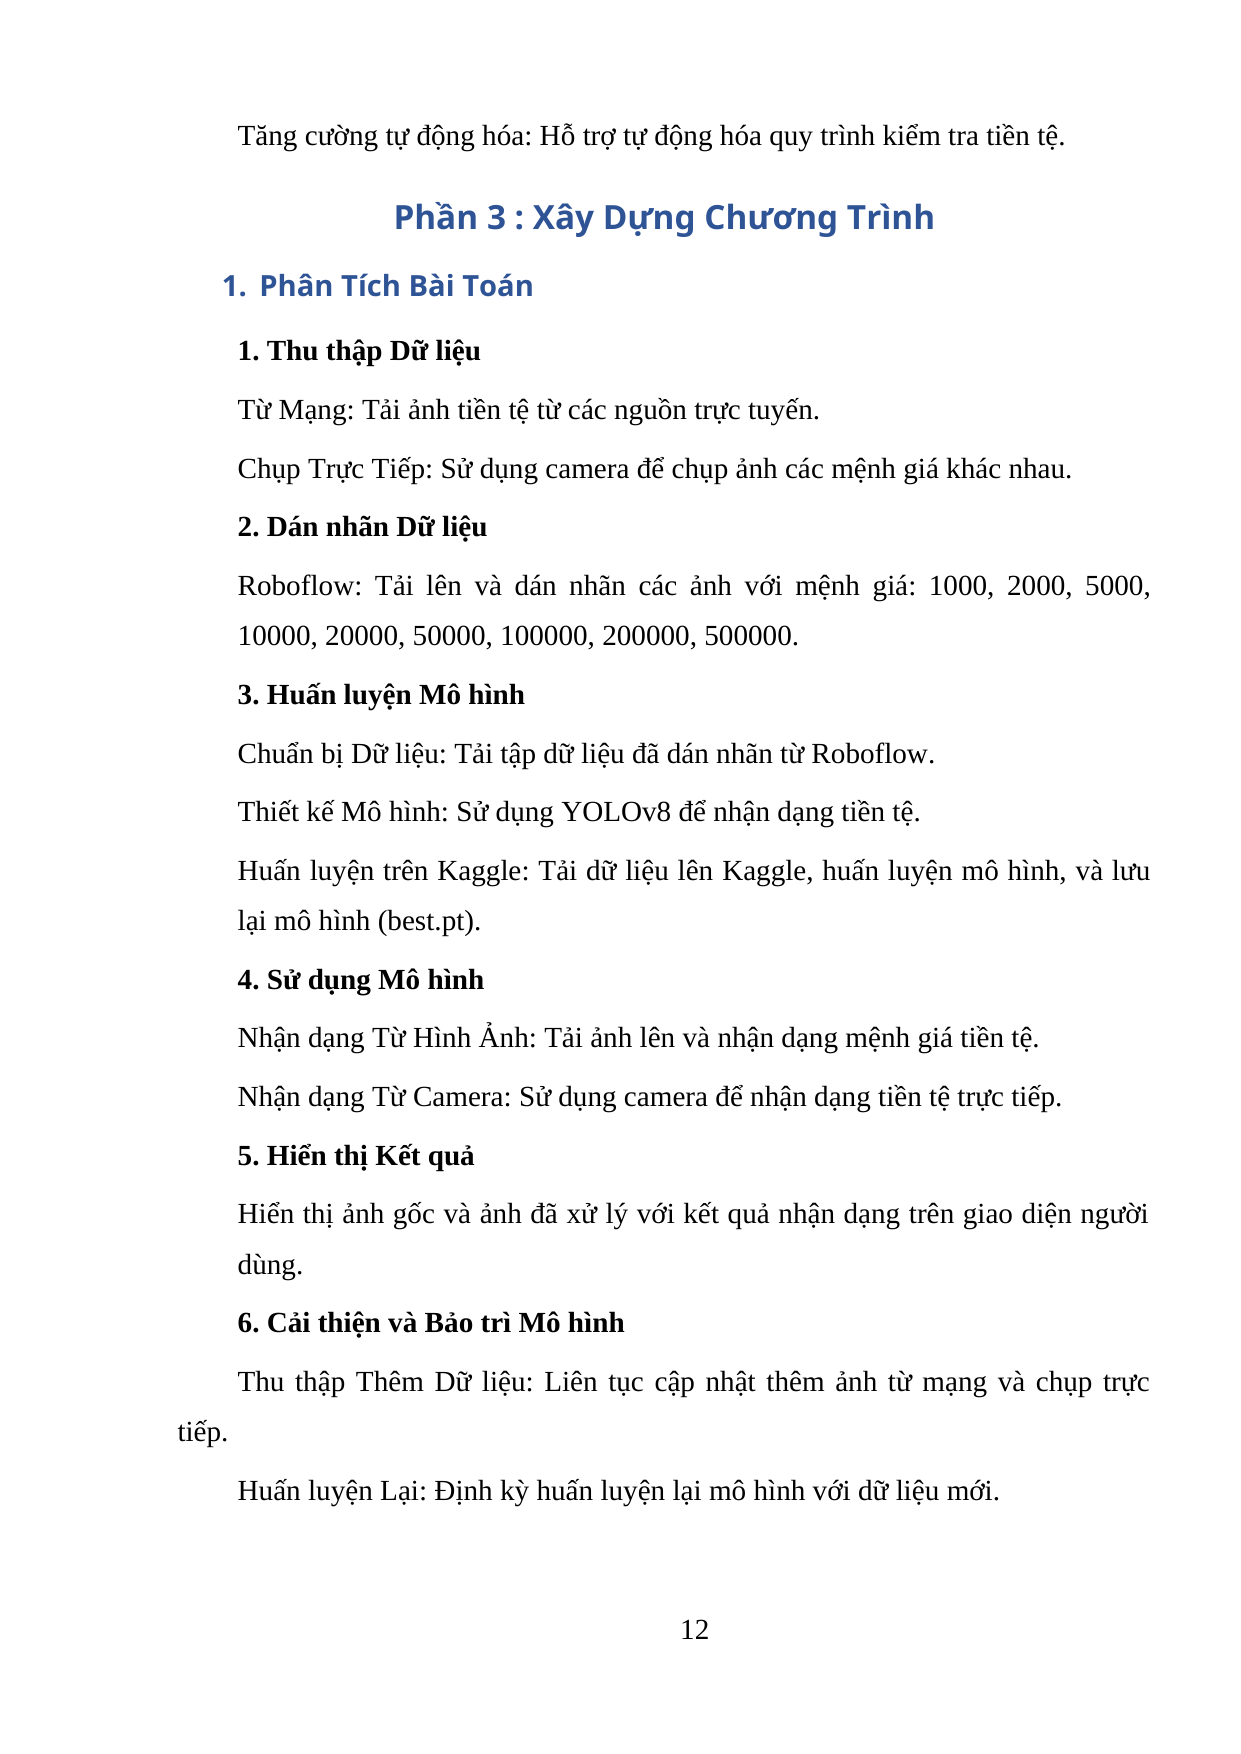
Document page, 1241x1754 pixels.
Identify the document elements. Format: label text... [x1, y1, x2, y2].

text 5. Hiển thị Kết quả [177, 1138, 1152, 1171]
text 6. Cải thiện và Bảo trì Mô hình [177, 1306, 1152, 1339]
text Huấn luyện Lại: Định kỳ huấn luyện lại mô hình với dữ liệu mới. [177, 1473, 1152, 1507]
text Nhận dạng Từ Hình Ảnh: Tải ảnh lên và nhận dạng mệnh giá tiền tệ. [177, 1021, 1152, 1054]
text Tăng cường tự động hóa: Hỗ trợ tự động hóa quy trình kiểm tra tiền tệ. [177, 118, 1152, 152]
text 2. Dán nhãn Dữ liệu [177, 509, 1152, 543]
text Chụp Trực Tiếp: Sử dụng camera để chụp ảnh các mệnh giá khác nhau. [177, 451, 1152, 484]
subtitle Phân Tích Bài Toán [222, 266, 1152, 305]
text Thiết kế Mô hình: Sử dụng YOLOv8 để nhận dạng tiền tệ. [177, 794, 1152, 828]
text Roboflow: Tải lên và dán nhãn các ảnh với mệnh giá: 1000, 2000, 5000, 10000, 20000, 50000, 100000, 200000, 500000. [237, 568, 1152, 652]
text Chuẩn bị Dữ liệu: Tải tập dữ liệu đã dán nhãn từ Roboflow. [177, 736, 1152, 769]
text Huấn luyện trên Kaggle: Tải dữ liệu lên Kaggle, huấn luyện mô hình, và lưu lại mô hình (best.pt). [237, 853, 1152, 937]
text Từ Mạng: Tải ảnh tiền tệ từ các nguồn trực tuyến. [177, 392, 1152, 426]
text 1. Thu thập Dữ liệu [177, 333, 1152, 367]
text Hiển thị ảnh gốc và ảnh đã xử lý với kết quả nhận dạng trên giao diện người dùng. [237, 1197, 1152, 1280]
text 3. Huấn luyện Mô hình [177, 677, 1152, 711]
subtitle Phần 3 : Xây Dựng Chương Trình [177, 193, 1152, 239]
text Nhận dạng Từ Camera: Sử dụng camera để nhận dạng tiền tệ trực tiếp. [177, 1079, 1152, 1113]
text Thu thập Thêm Dữ liệu: Liên tục cập nhật thêm ảnh từ mạng và chụp trực tiếp. [177, 1364, 1152, 1448]
text 4. Sử dụng Mô hình [177, 962, 1152, 996]
